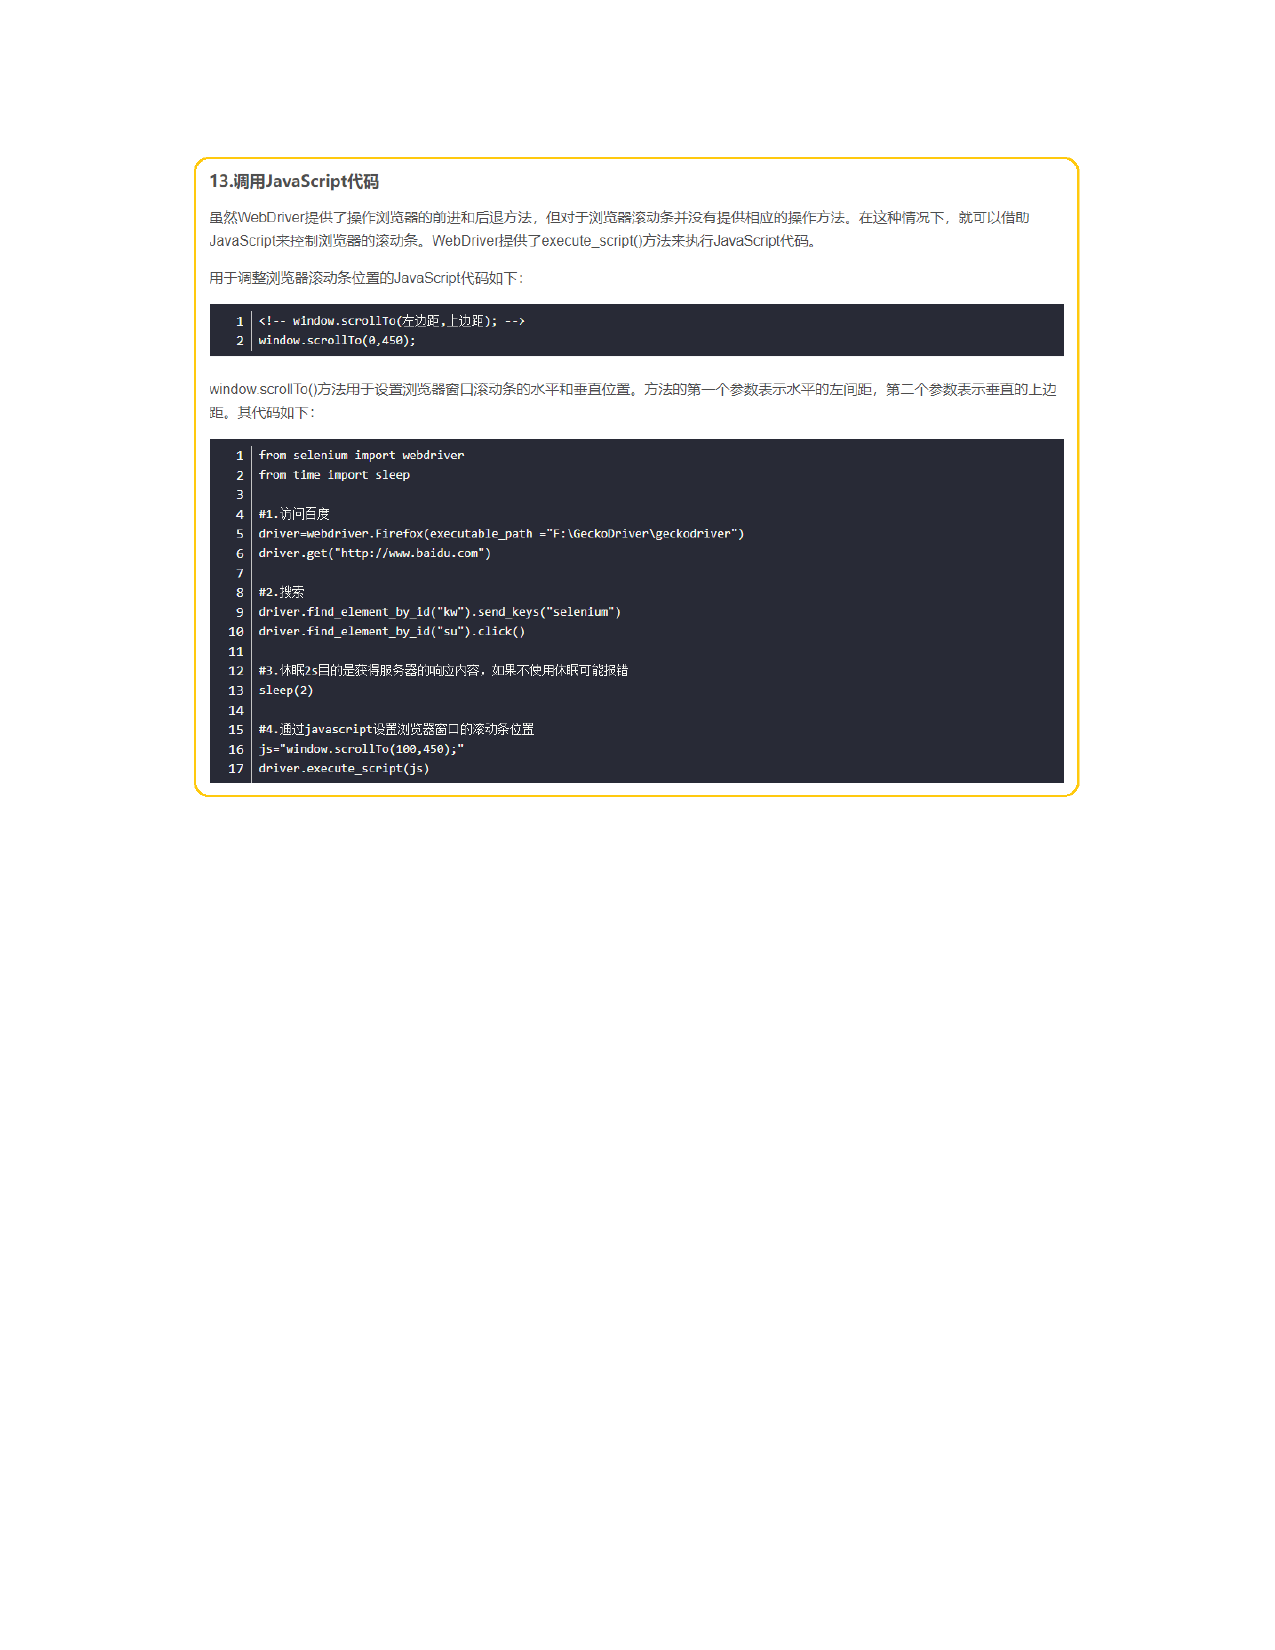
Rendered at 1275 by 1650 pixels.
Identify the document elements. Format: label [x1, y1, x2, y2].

picture [187, 150, 1087, 804]
